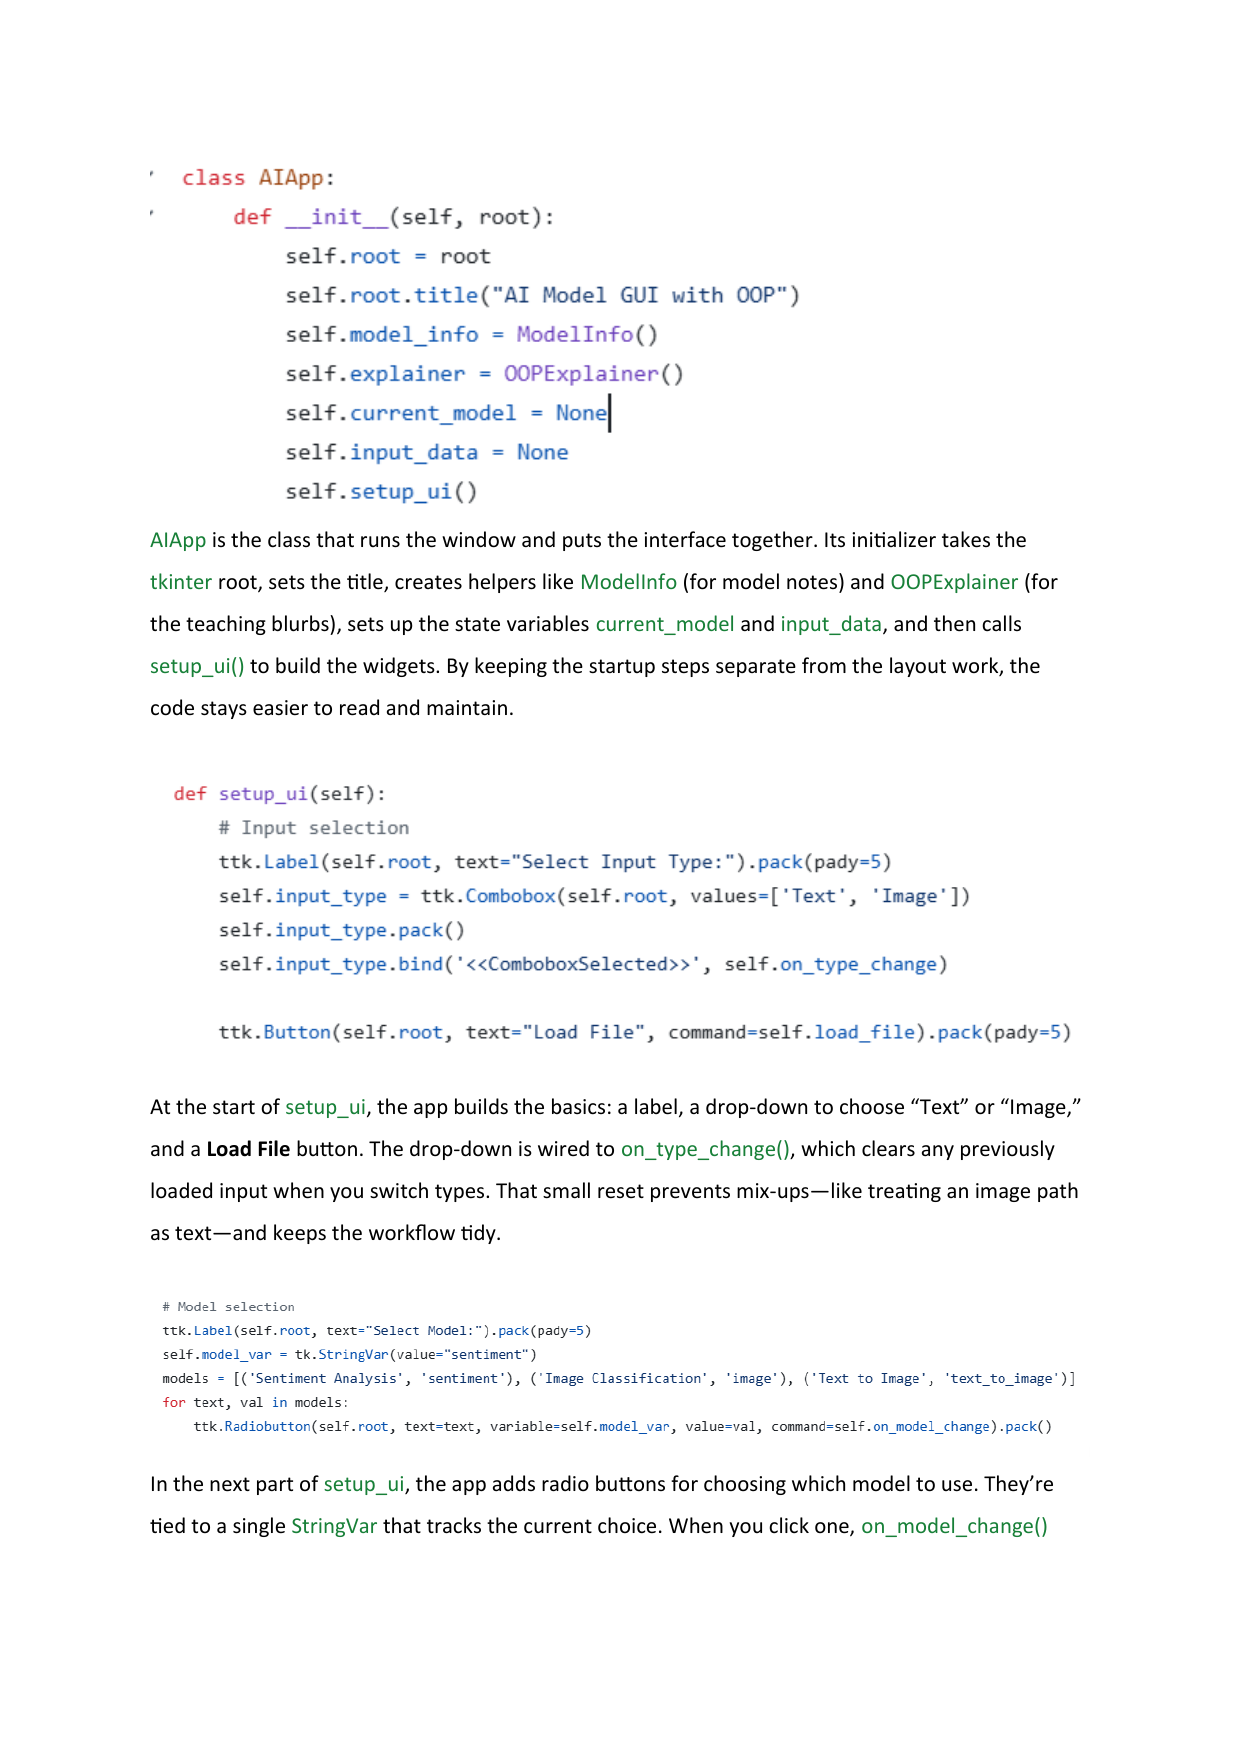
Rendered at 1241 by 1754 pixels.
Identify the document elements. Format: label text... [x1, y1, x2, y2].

text At the start of setup_ui, the app builds the basics: a label, a drop-down to choose “Text” or “Image,” and a Load File button. The drop-down is wired to on_type_change(), which clears any previously loaded input when you switch types. That small reset prevents mix-ups—like treating an image path as text—and keeps the workflow tidy. [150, 1093, 1090, 1247]
text AIApp is the class that runs the window and puts the interface together. Its initializer takes the tkinter root, sets the title, creates helpers like ModelInfo (for model notes) and OOPExplainer (for the teaching blurbs), sets up the state variables current_model and input_data, and then calls setup_ui() to build the widgets. By keeping the startup steps separate from the layout work, the code stays easier to read and maintain. [150, 526, 1090, 722]
picture [150, 777, 1091, 1055]
picture [150, 150, 818, 513]
picture [150, 1285, 1091, 1457]
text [150, 1469, 1090, 1539]
